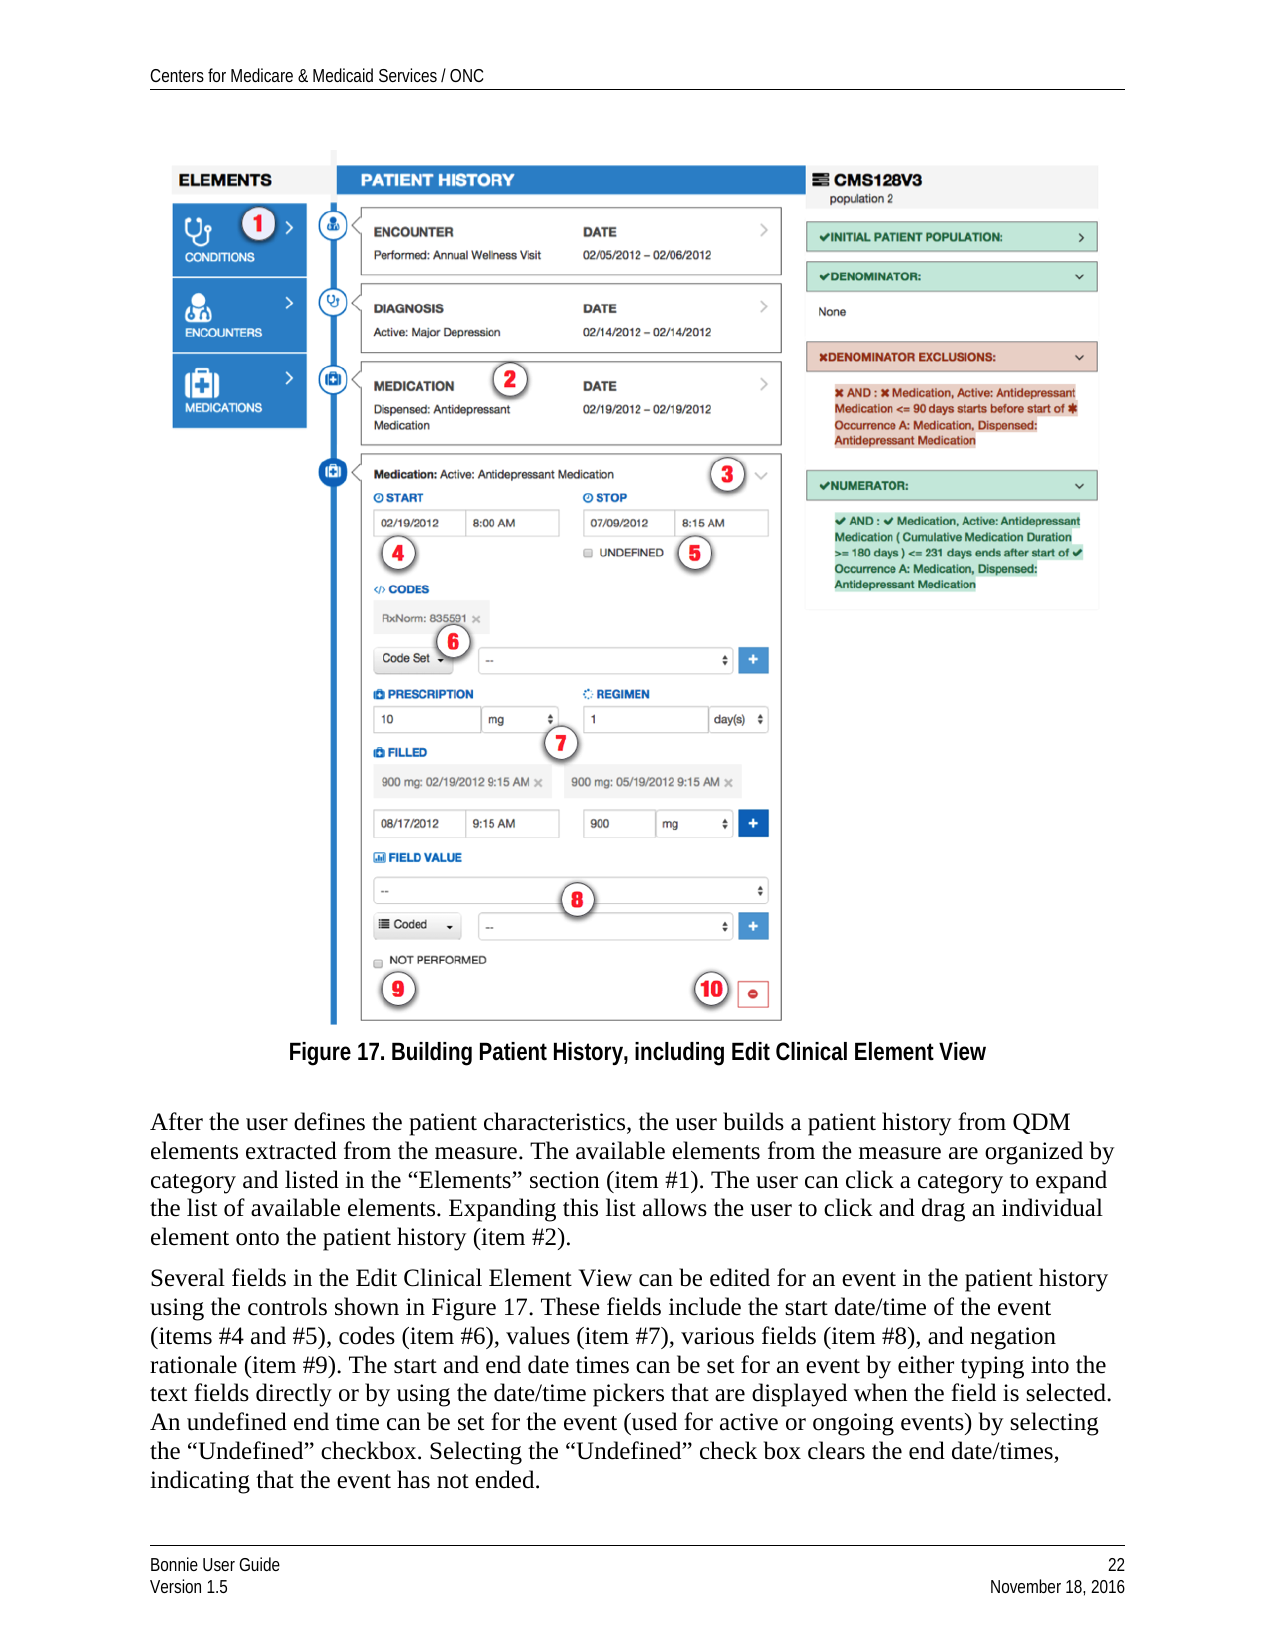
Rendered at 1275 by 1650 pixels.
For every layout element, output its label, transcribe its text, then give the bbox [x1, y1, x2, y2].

picture [165, 150, 1110, 1025]
text After the user defines the patient characteristics, the user builds a patient history from QDM elements extracted from the measure. The available elements from the measure are organized by category and listed in the “Elements” section (item #1). The user can click a category to expand the list of available elements. Expanding this list allows the user to click and drag an individual element onto the patient history (item #2). [150, 1107, 1125, 1251]
